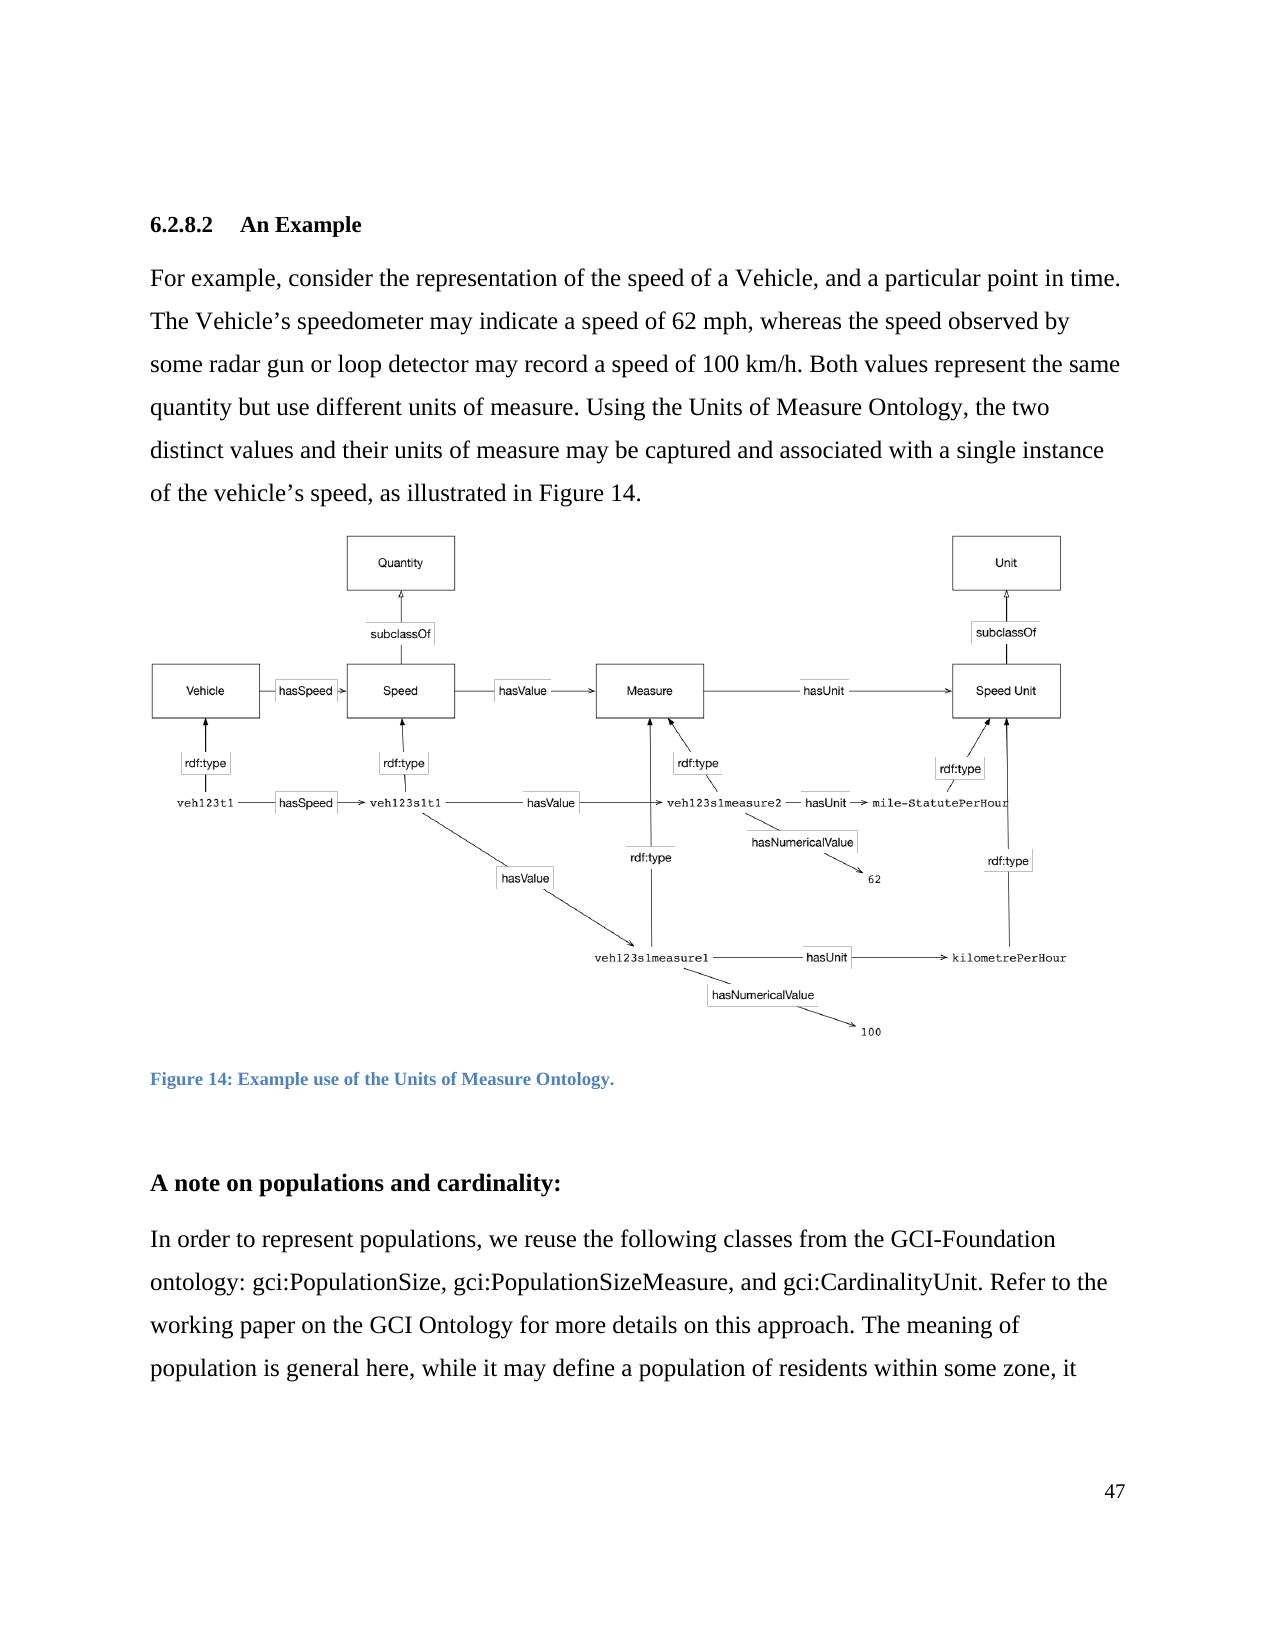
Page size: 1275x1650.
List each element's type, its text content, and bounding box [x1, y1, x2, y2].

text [150, 1224, 1125, 1382]
subtitle An Example [150, 211, 1125, 237]
text A note on populations and cardinality: [150, 1168, 1125, 1197]
text Figure 14: Example use of the Units of Measure Ontology. [150, 1068, 1125, 1089]
text For example, consider the representation of the speed of a Vehicle, and a particular point in time. The Vehicle’s speedometer may indicate a speed of 62 mph, whereas the speed observed by some radar gun or loop detector may record a speed of 100 km/h. Both values represent the same quantity but use different units of measure. Using the Units of Measure Ontology, the two distinct values and their units of measure may be captured and associated with a single instance of the vehicle’s speed, as illustrated in Figure 13. [150, 263, 1125, 507]
